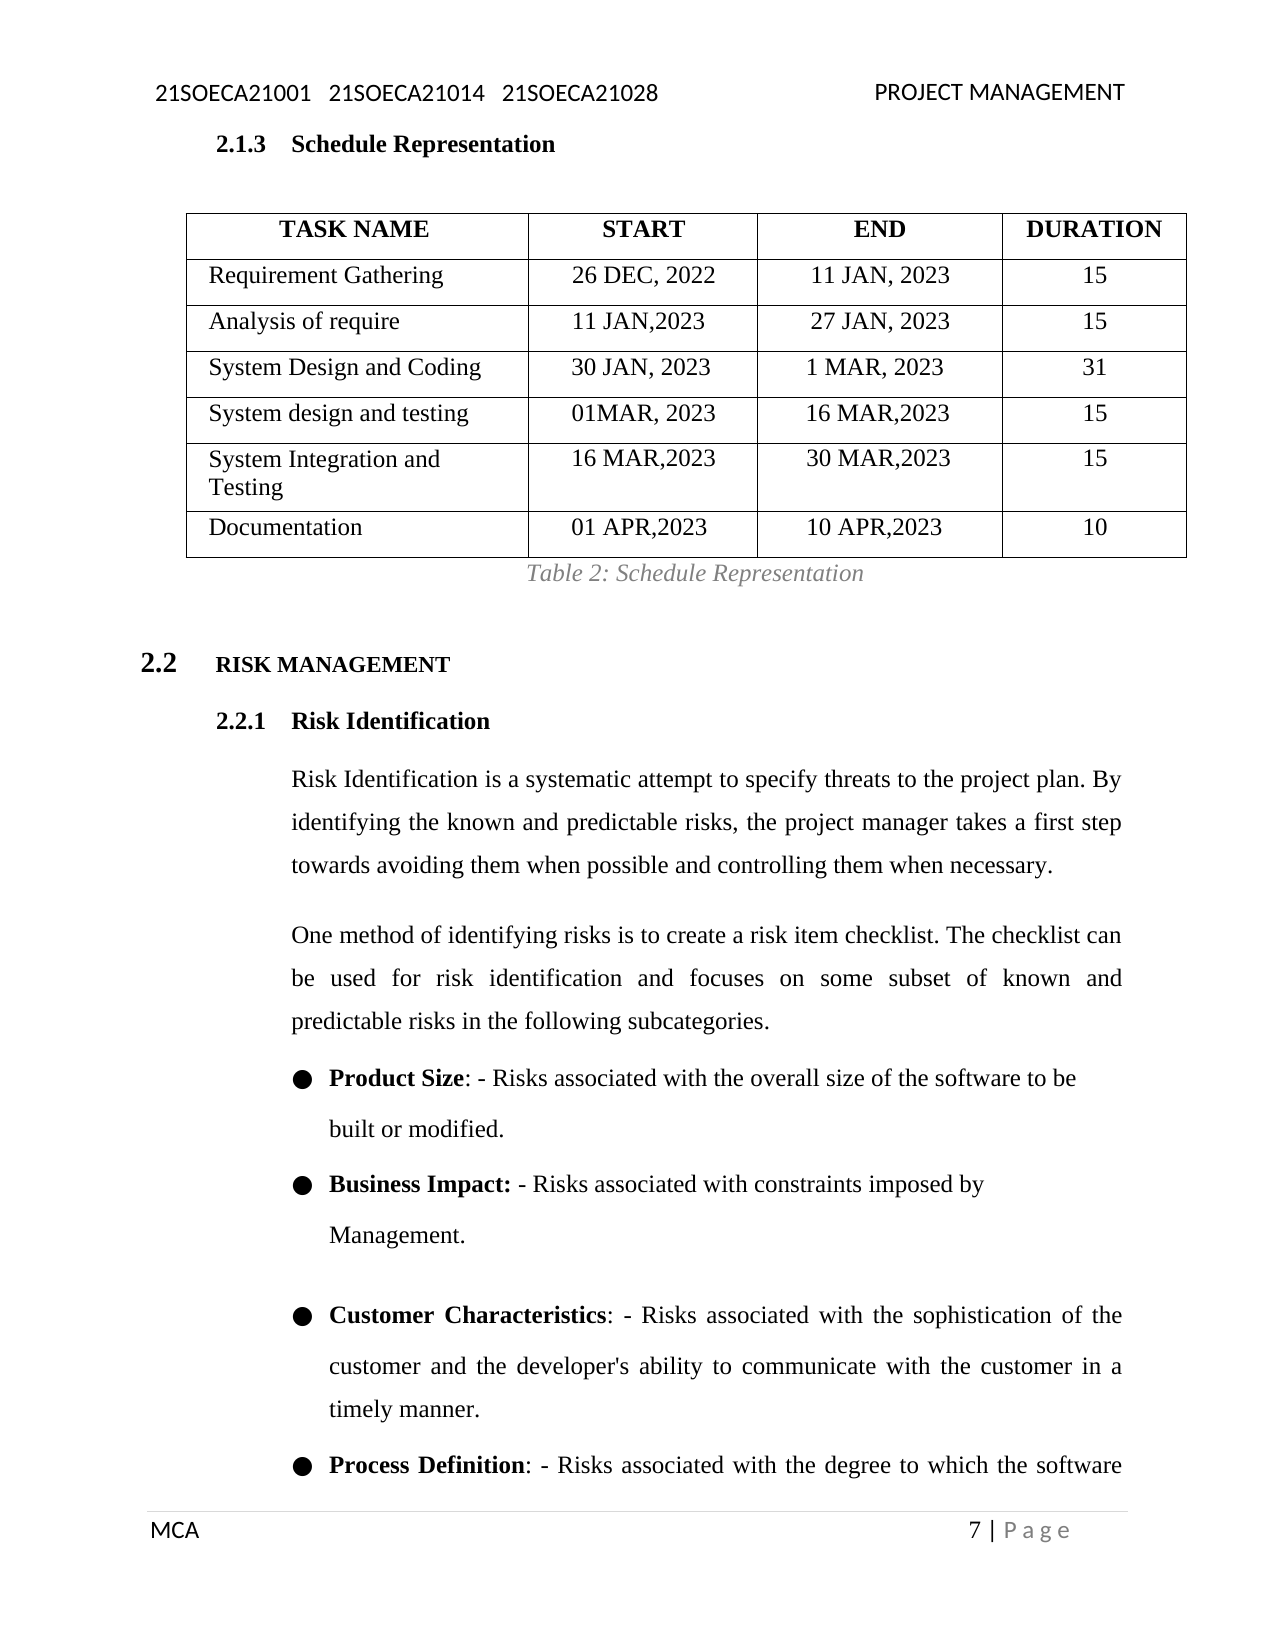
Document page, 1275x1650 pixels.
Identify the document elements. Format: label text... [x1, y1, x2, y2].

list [291, 1436, 1123, 1487]
table_cell 15 [1003, 306, 1186, 351]
table_cell 11 JAN, 2023 [758, 260, 1002, 305]
text Risk Identification is a systematic attempt to specify threats to the project plan. By identifying the known and predictable risks, the project manager takes a first step towards avoiding them when possible and controlling them when necessary. [291, 764, 1123, 879]
table_cell 30 MAR,2023 [758, 444, 1002, 511]
table_cell System Integration and Testing [187, 444, 528, 511]
table_cell 15 [1003, 260, 1186, 305]
table_header START [529, 214, 757, 259]
table_cell System Design and Coding [187, 352, 528, 397]
table_cell 10 APR,2023 [758, 512, 1002, 557]
table_cell 1 MAR, 2023 [758, 352, 1002, 397]
table_cell 10 [1003, 512, 1186, 557]
list Risk Identification [216, 706, 1244, 735]
table_cell 31 [1003, 352, 1186, 397]
list Product Size: - Risks associated with the overall size of the software to be built or modified. [291, 1049, 1123, 1142]
table_cell System design and testing [187, 398, 528, 442]
table_cell 16 MAR,2023 [529, 444, 757, 511]
table_cell 26 DEC, 2022 [529, 260, 757, 305]
table_cell 01 APR,2023 [529, 512, 757, 557]
table_cell 11 JAN,2023 [529, 306, 757, 351]
text Table 2: Schedule Representation [166, 558, 1196, 587]
table_cell 01MAR, 2023 [529, 398, 757, 442]
table_cell 15 [1003, 398, 1186, 442]
table_header END [758, 214, 1002, 259]
table_cell 16 MAR,2023 [758, 398, 1002, 442]
text One method of identifying risks is to create a risk item checklist. The checklist can be used for risk identification and focuses on some subset of known and predictable risks in the following subcategories. [291, 920, 1123, 1035]
table_cell 27 JAN, 2023 [758, 306, 1002, 351]
table_cell 15 [1003, 444, 1186, 511]
subtitle RISK MANAGEMENT [140, 645, 1244, 678]
table_cell Analysis of require [187, 306, 528, 351]
table_header DURATION [1003, 214, 1186, 259]
list Business Impact: - Risks associated with constraints imposed by Management. [291, 1156, 1123, 1249]
table_cell Documentation [187, 512, 528, 557]
table_cell 30 JAN, 2023 [529, 352, 757, 397]
subtitle Schedule Representation [216, 129, 1244, 158]
list Customer Characteristics: - Risks associated with the sophistication of the customer and the developer's ability to communicate with the customer in a timely manner. [291, 1286, 1123, 1422]
table_cell Requirement Gathering [187, 260, 528, 305]
table_header TASK NAME [187, 214, 528, 259]
